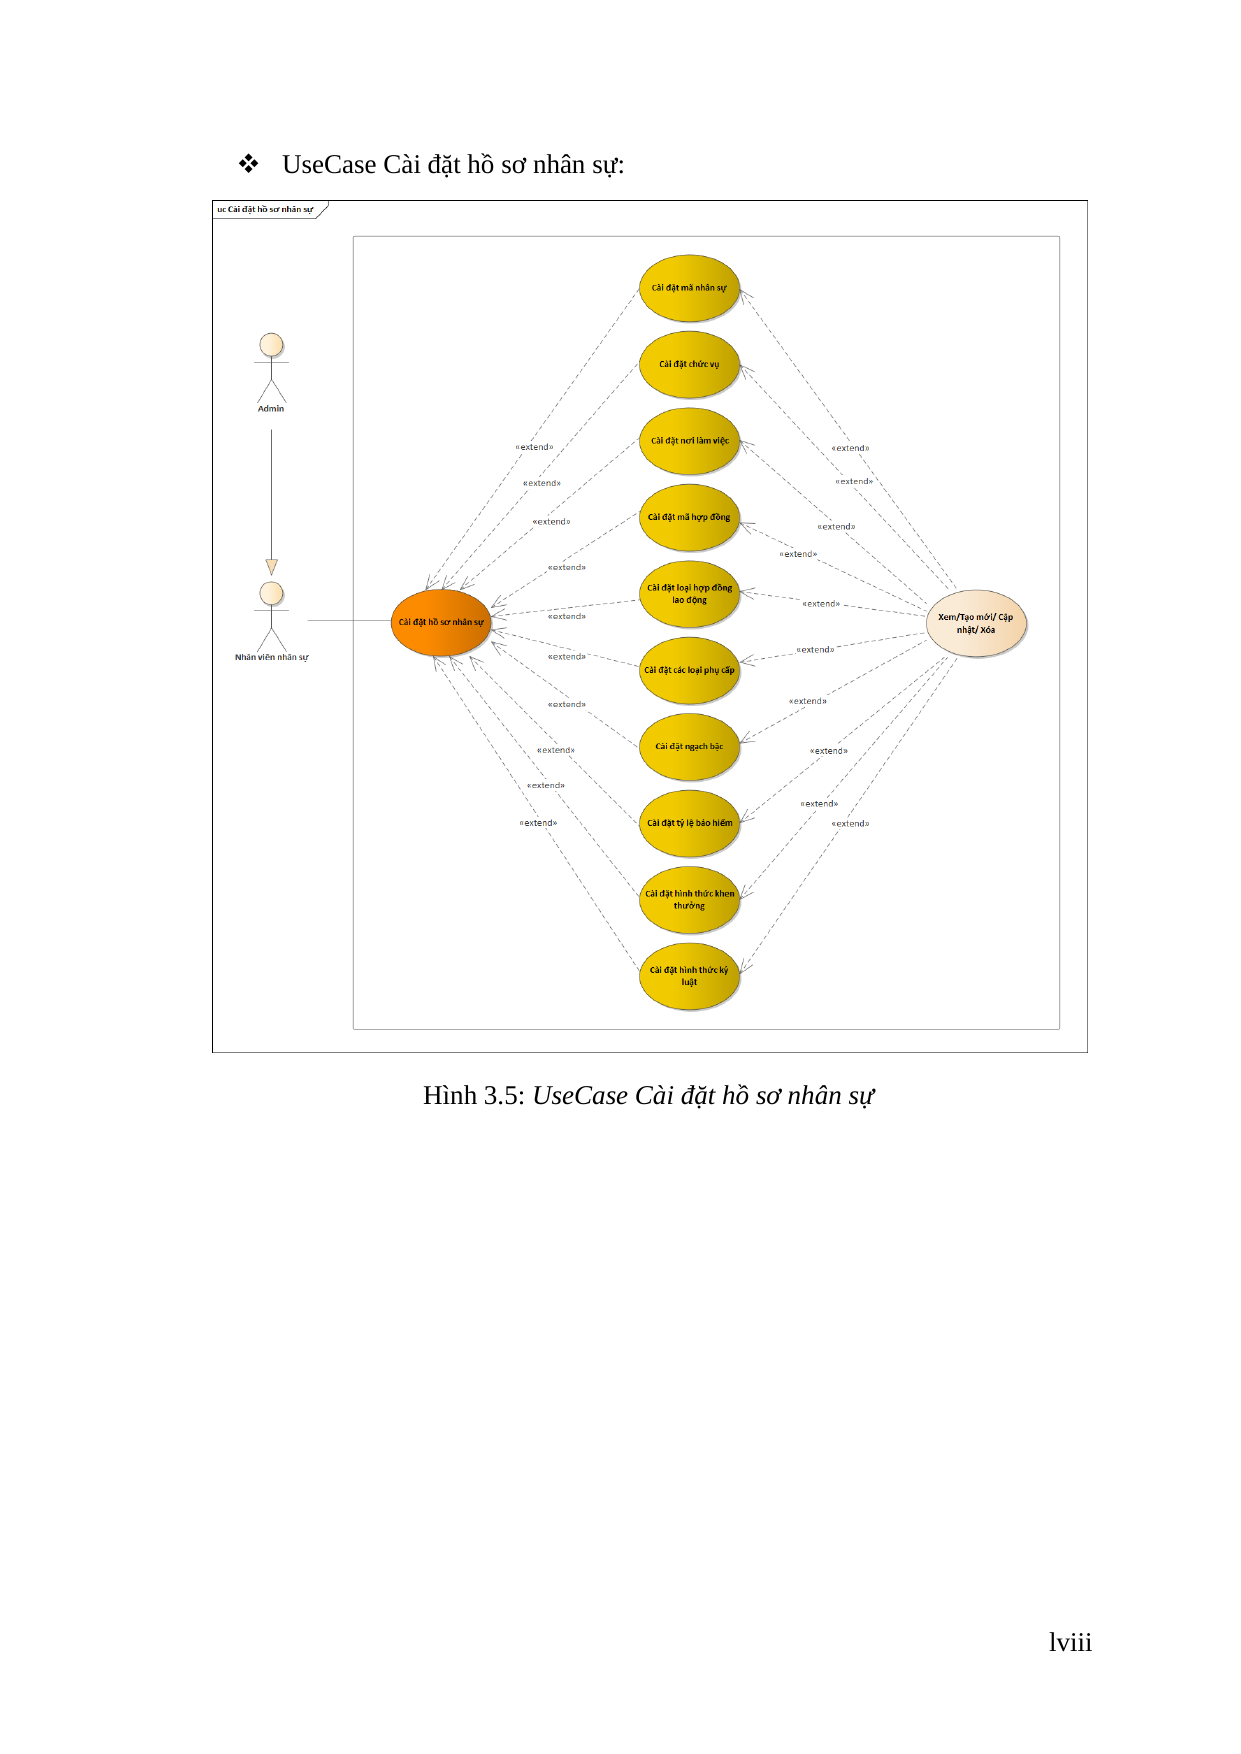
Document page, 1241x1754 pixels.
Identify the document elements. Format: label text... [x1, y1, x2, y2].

list UseCase Cài đặt hồ sơ nhân sự: [236, 148, 1092, 179]
picture [206, 194, 1093, 1058]
text Hình 3.5: UseCase Cài đặt hồ sơ nhân sự [207, 1079, 1092, 1110]
